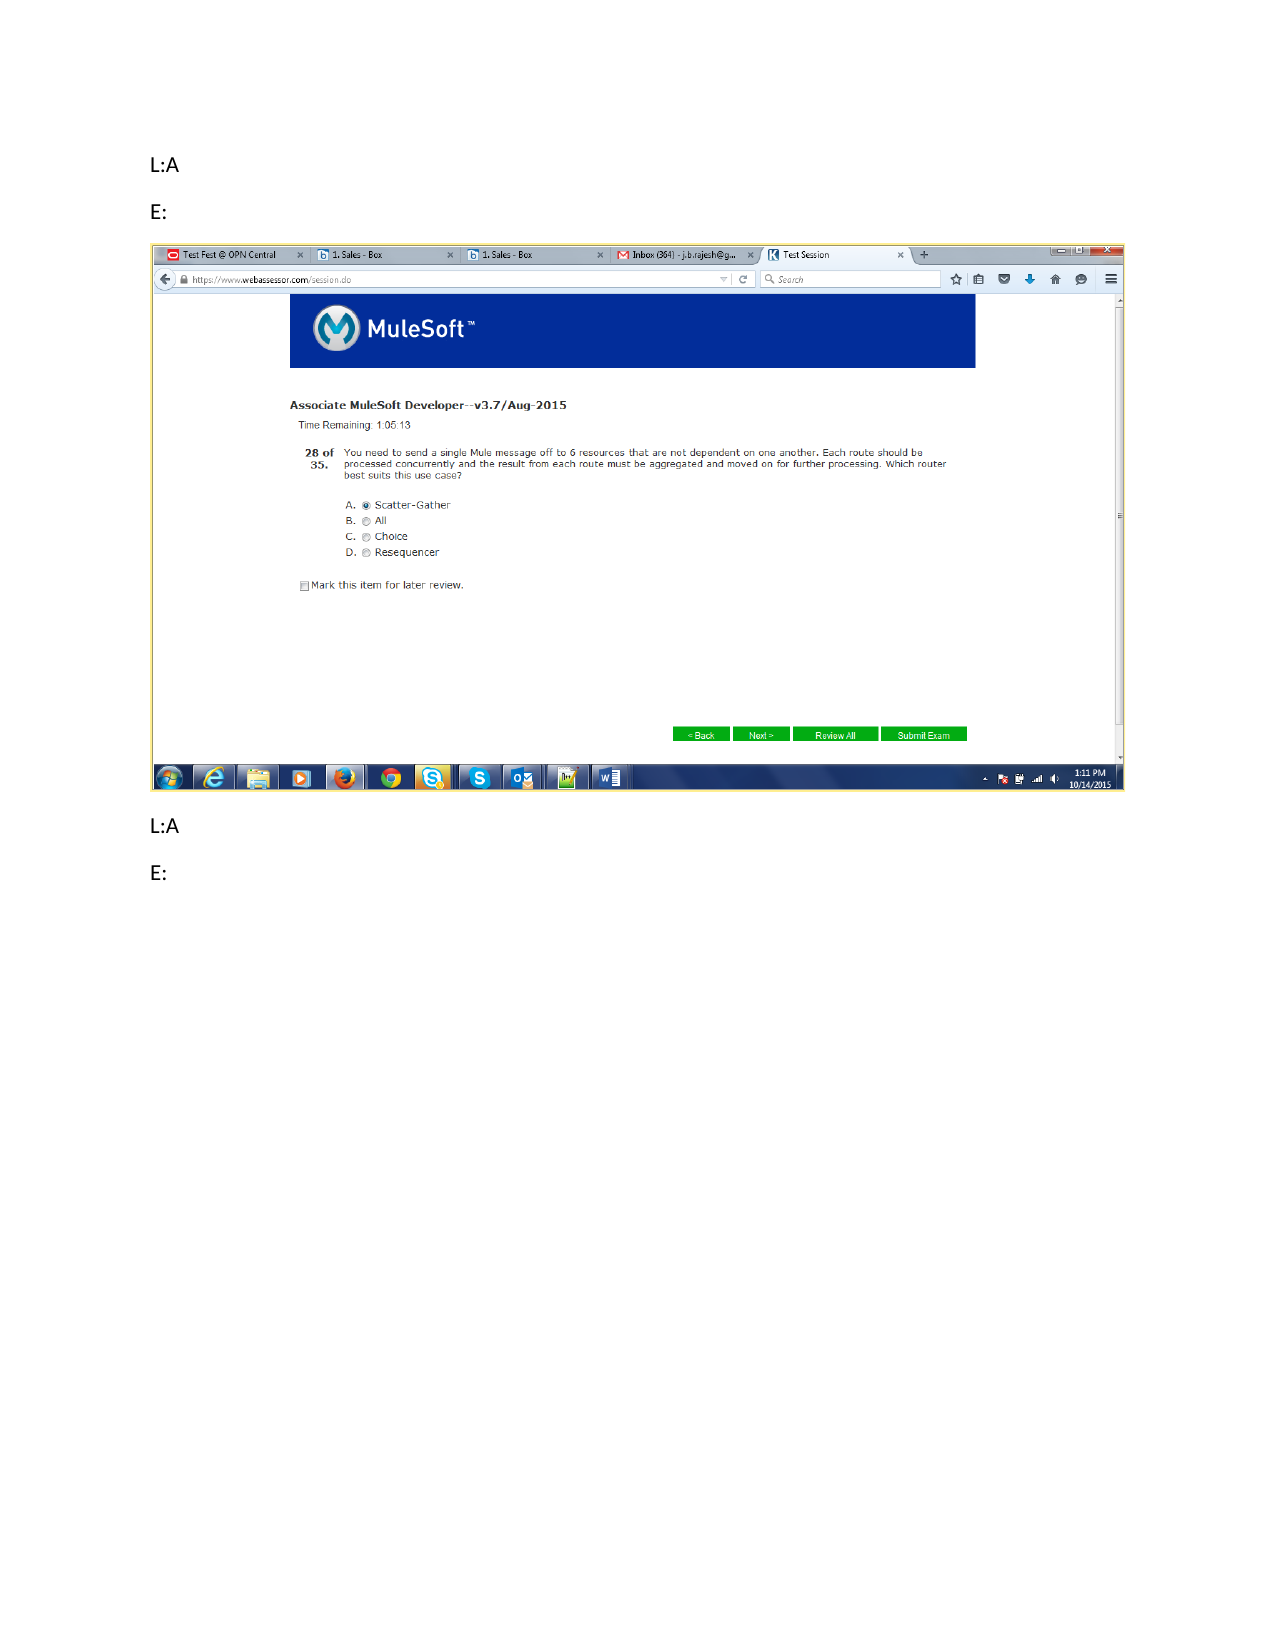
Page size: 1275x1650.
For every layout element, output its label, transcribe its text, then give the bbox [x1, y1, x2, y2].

text E: [150, 858, 1125, 886]
picture [150, 243, 1125, 792]
text E: [150, 197, 1125, 225]
text L:A [150, 811, 1125, 839]
text L:A [150, 150, 1125, 178]
